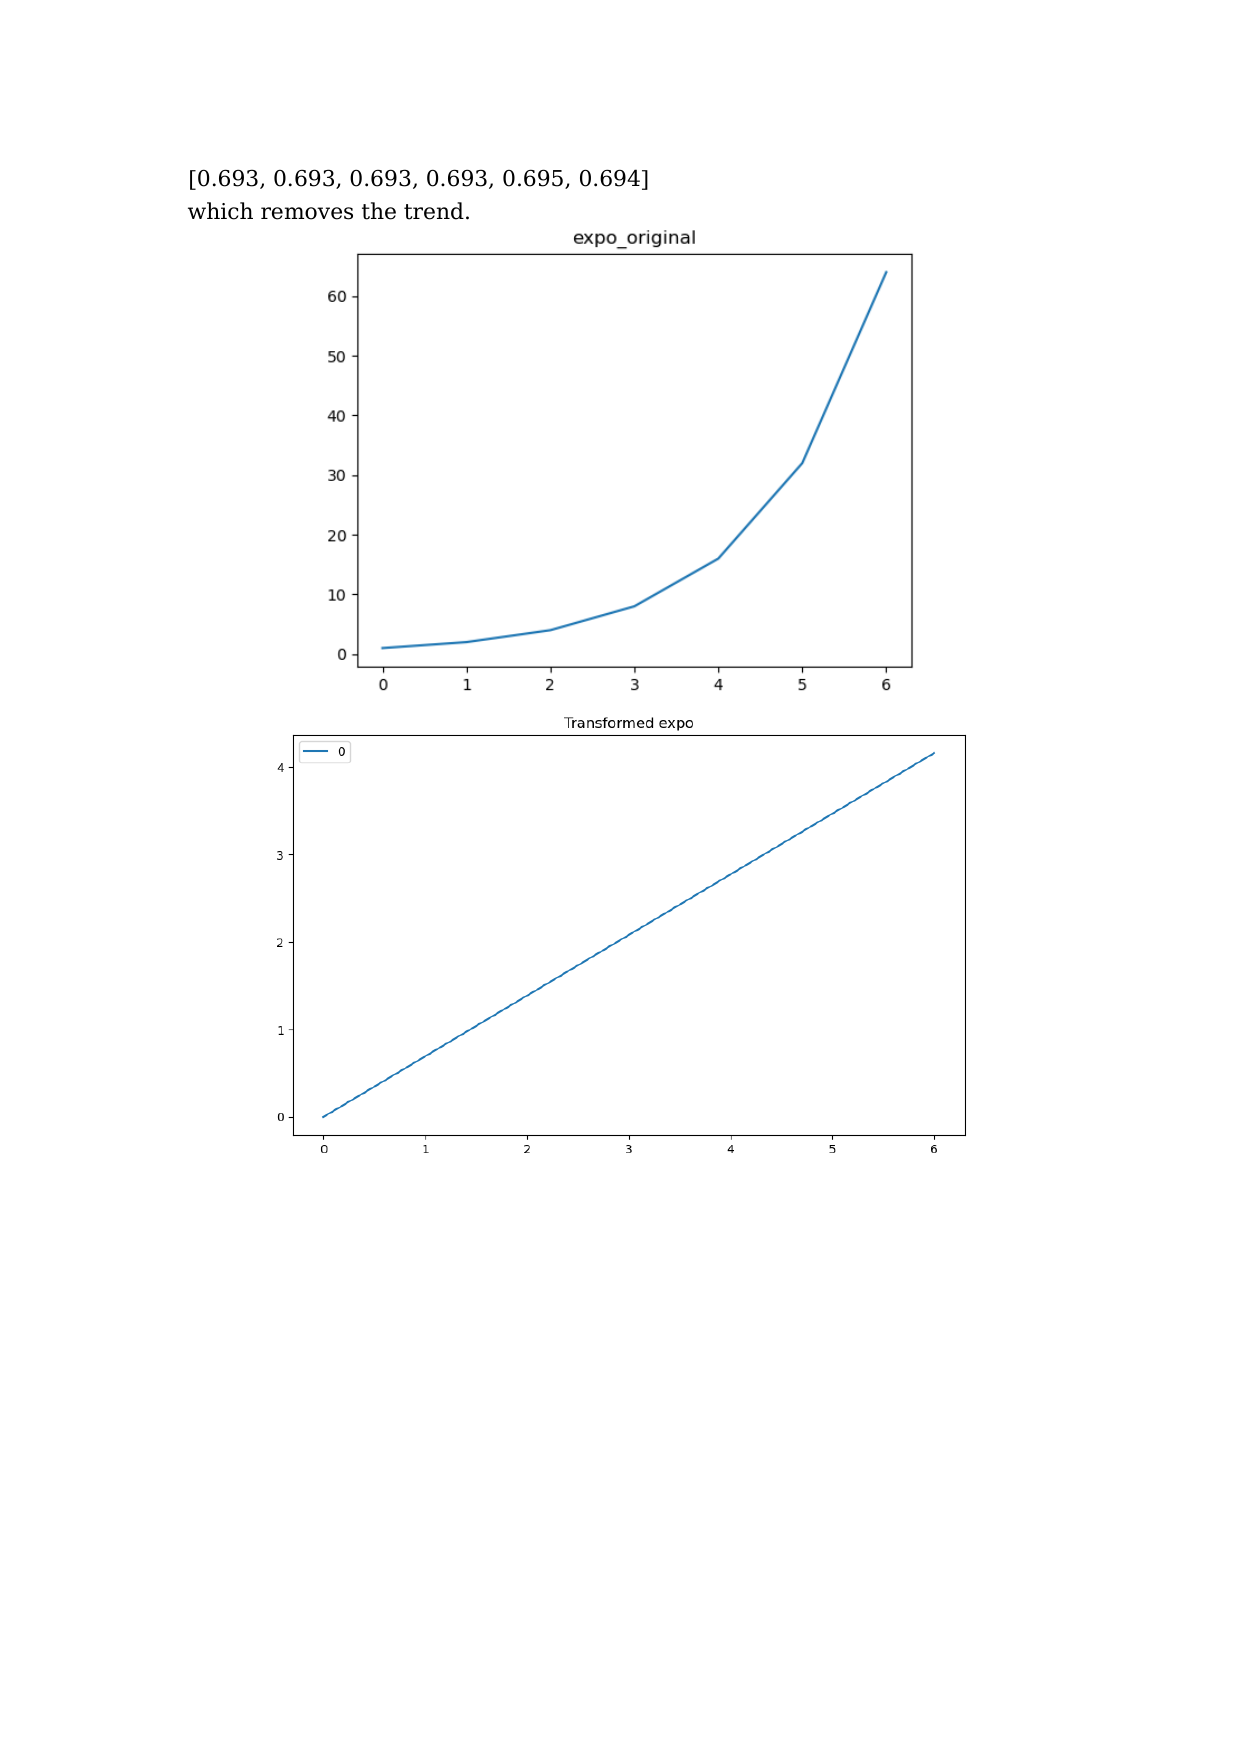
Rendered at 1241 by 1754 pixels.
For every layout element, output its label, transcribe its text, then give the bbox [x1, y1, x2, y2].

text [0.693, 0.693, 0.693, 0.693, 0.695, 0.694] [187, 162, 1053, 194]
picture [267, 714, 973, 1162]
picture [318, 227, 922, 703]
text which removes the trend. [187, 194, 1053, 227]
